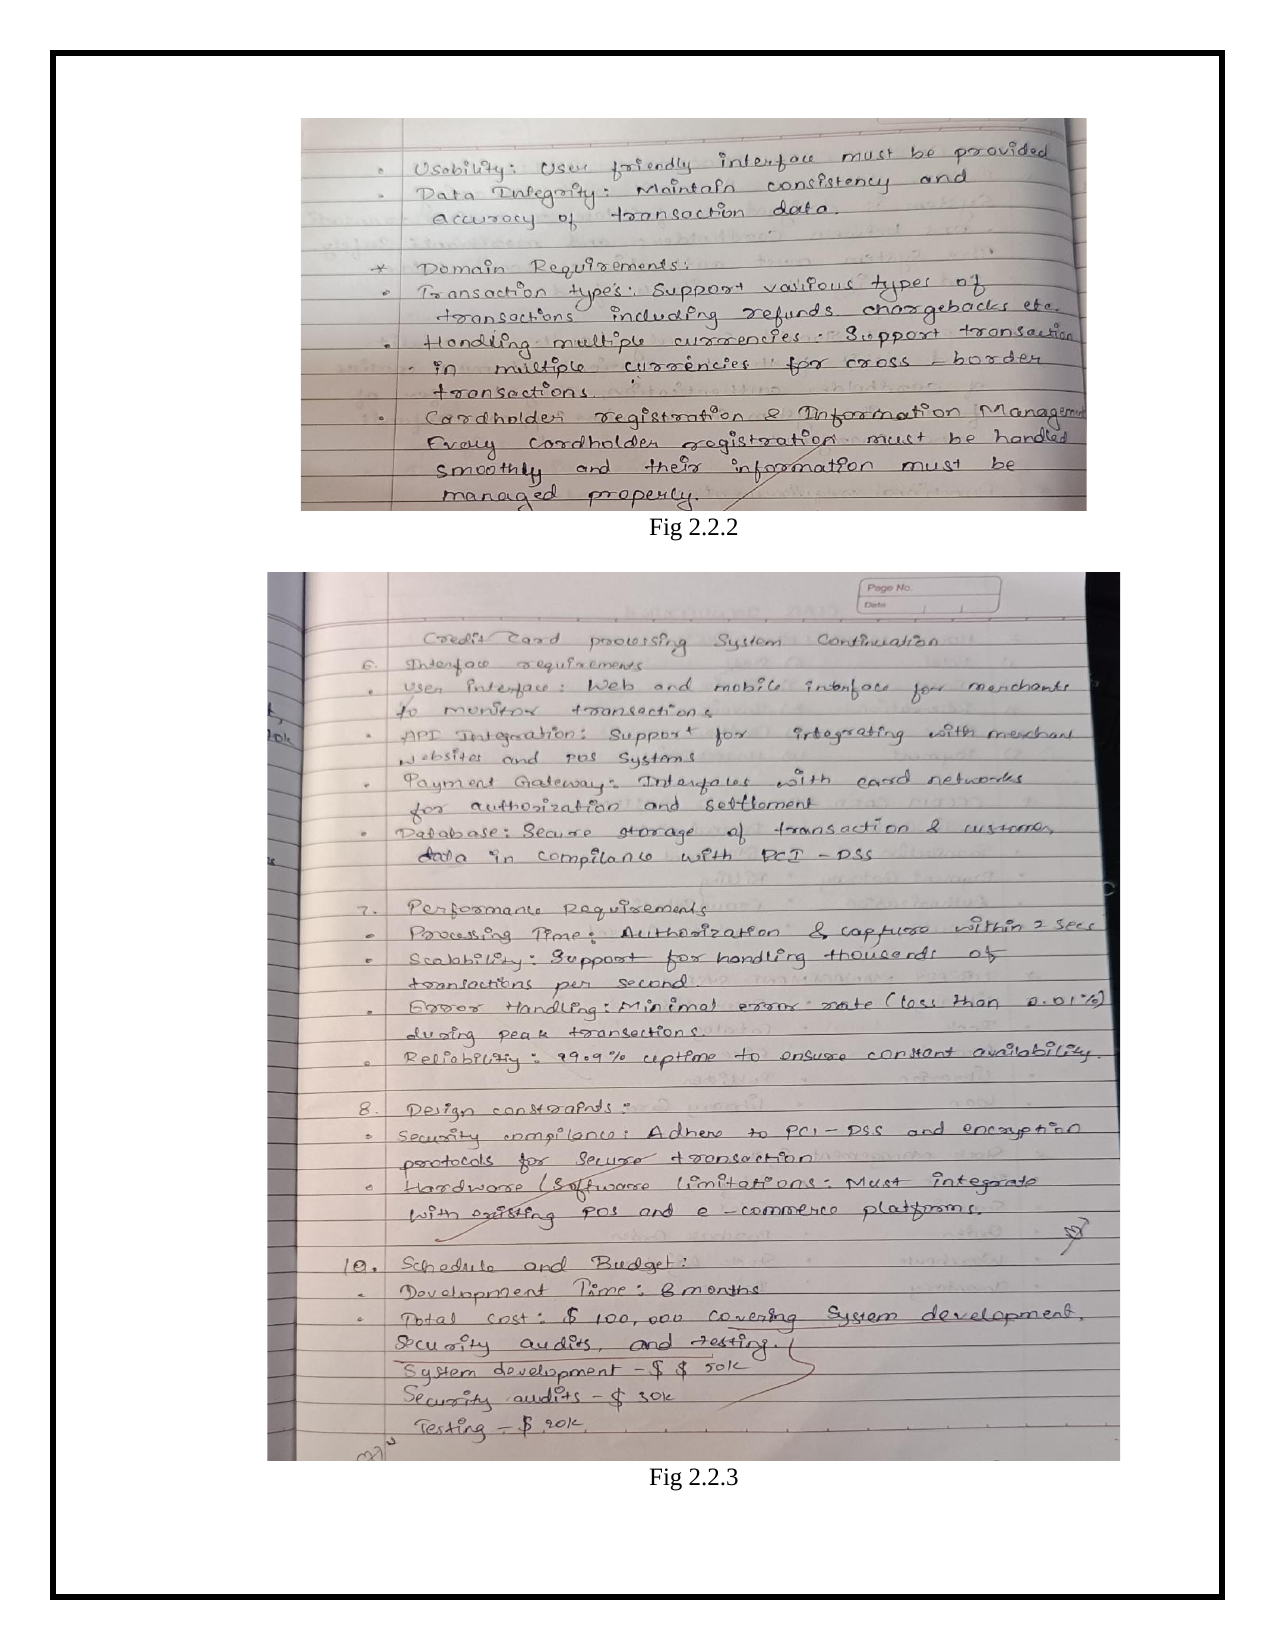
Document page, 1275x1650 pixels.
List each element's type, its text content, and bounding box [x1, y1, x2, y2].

picture [300, 118, 1087, 511]
list Fig 2.2.2 [262, 512, 1125, 541]
list Fig 2.2.3 [262, 1462, 1125, 1491]
picture [267, 572, 1121, 1461]
